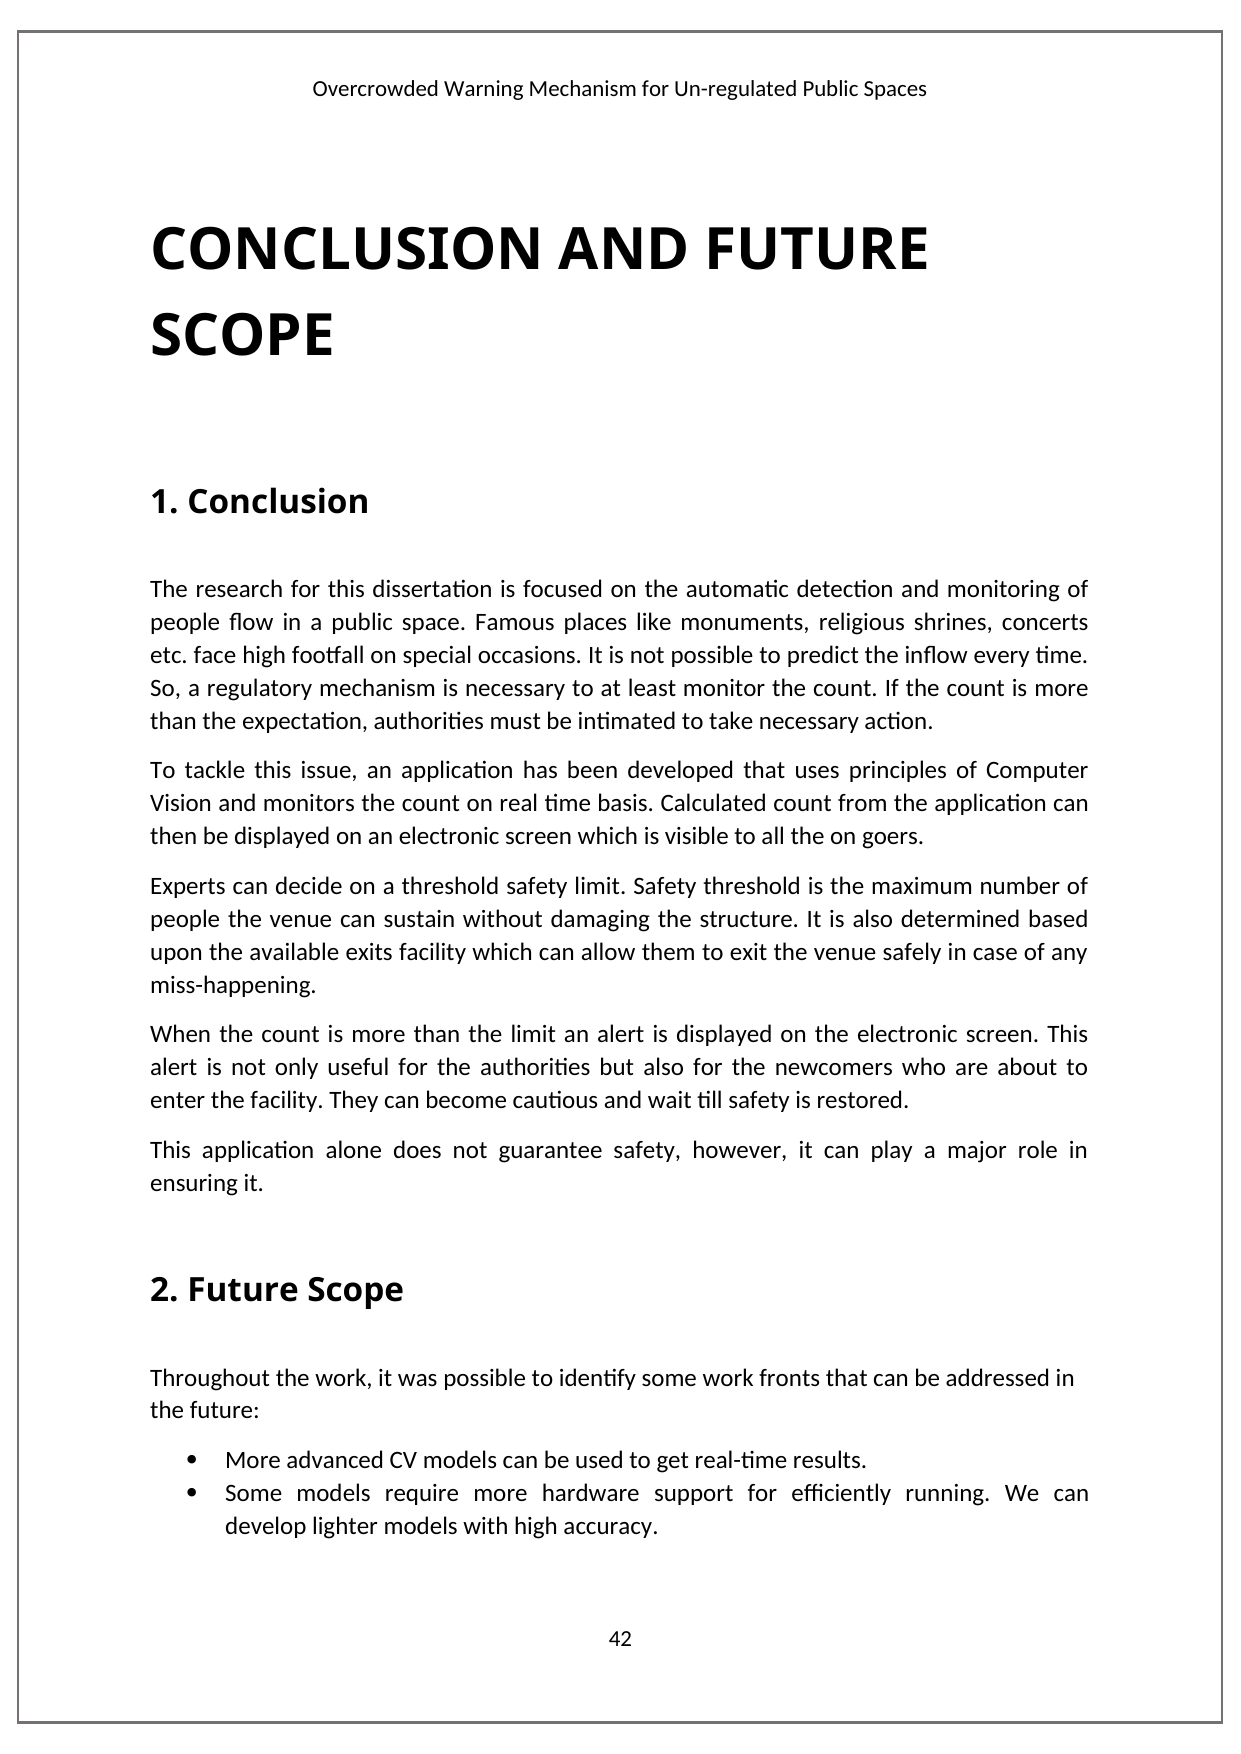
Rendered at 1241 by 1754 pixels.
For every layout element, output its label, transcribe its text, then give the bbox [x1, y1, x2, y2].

list More advanced CV models can be used to get real-time results. [187, 1444, 1090, 1475]
text Experts can decide on a threshold safety limit. Safety threshold is the maximum number of people the venue can sustain without damaging the structure. It is also determined based upon the available exits facility which can allow them to exit the venue safely in case of any miss-happening. [150, 870, 1090, 999]
list Some models require more hardware support for efficiently running. We can develop lighter models with high accuracy. [187, 1477, 1090, 1541]
text This application alone does not guarantee safety, however, it can play a major role in ensuring it. [150, 1134, 1090, 1197]
text To tackle this issue, an application has been developed that uses principles of Computer Vision and monitors the count on real time basis. Calculated count from the application can then be displayed on an electronic screen which is visible to all the on goers. [150, 755, 1090, 851]
text Throughout the work, it was possible to identify some work fronts that can be addressed in the future: [150, 1362, 1090, 1425]
text The research for this dissertation is focused on the automatic detection and monitoring of people flow in a public space. Famous places like monuments, religious shrines, concerts etc. face high footfall on special occasions. It is not possible to predict the inflow every time. So, a regulatory mechanism is necessary to at least monitor the count. If the count is more than the expectation, authorities must be intimated to take necessary action. [150, 573, 1090, 736]
subtitle 1. Conclusion [150, 478, 1090, 523]
subtitle CONCLUSION AND FUTURE SCOPE [150, 207, 1090, 372]
subtitle 2. Future Scope [150, 1266, 1090, 1311]
text When the count is more than the limit an alert is displayed on the electronic screen. This alert is not only useful for the authorities but also for the newcomers who are about to enter the facility. They can become cautious and wait till safety is restored. [150, 1018, 1090, 1115]
